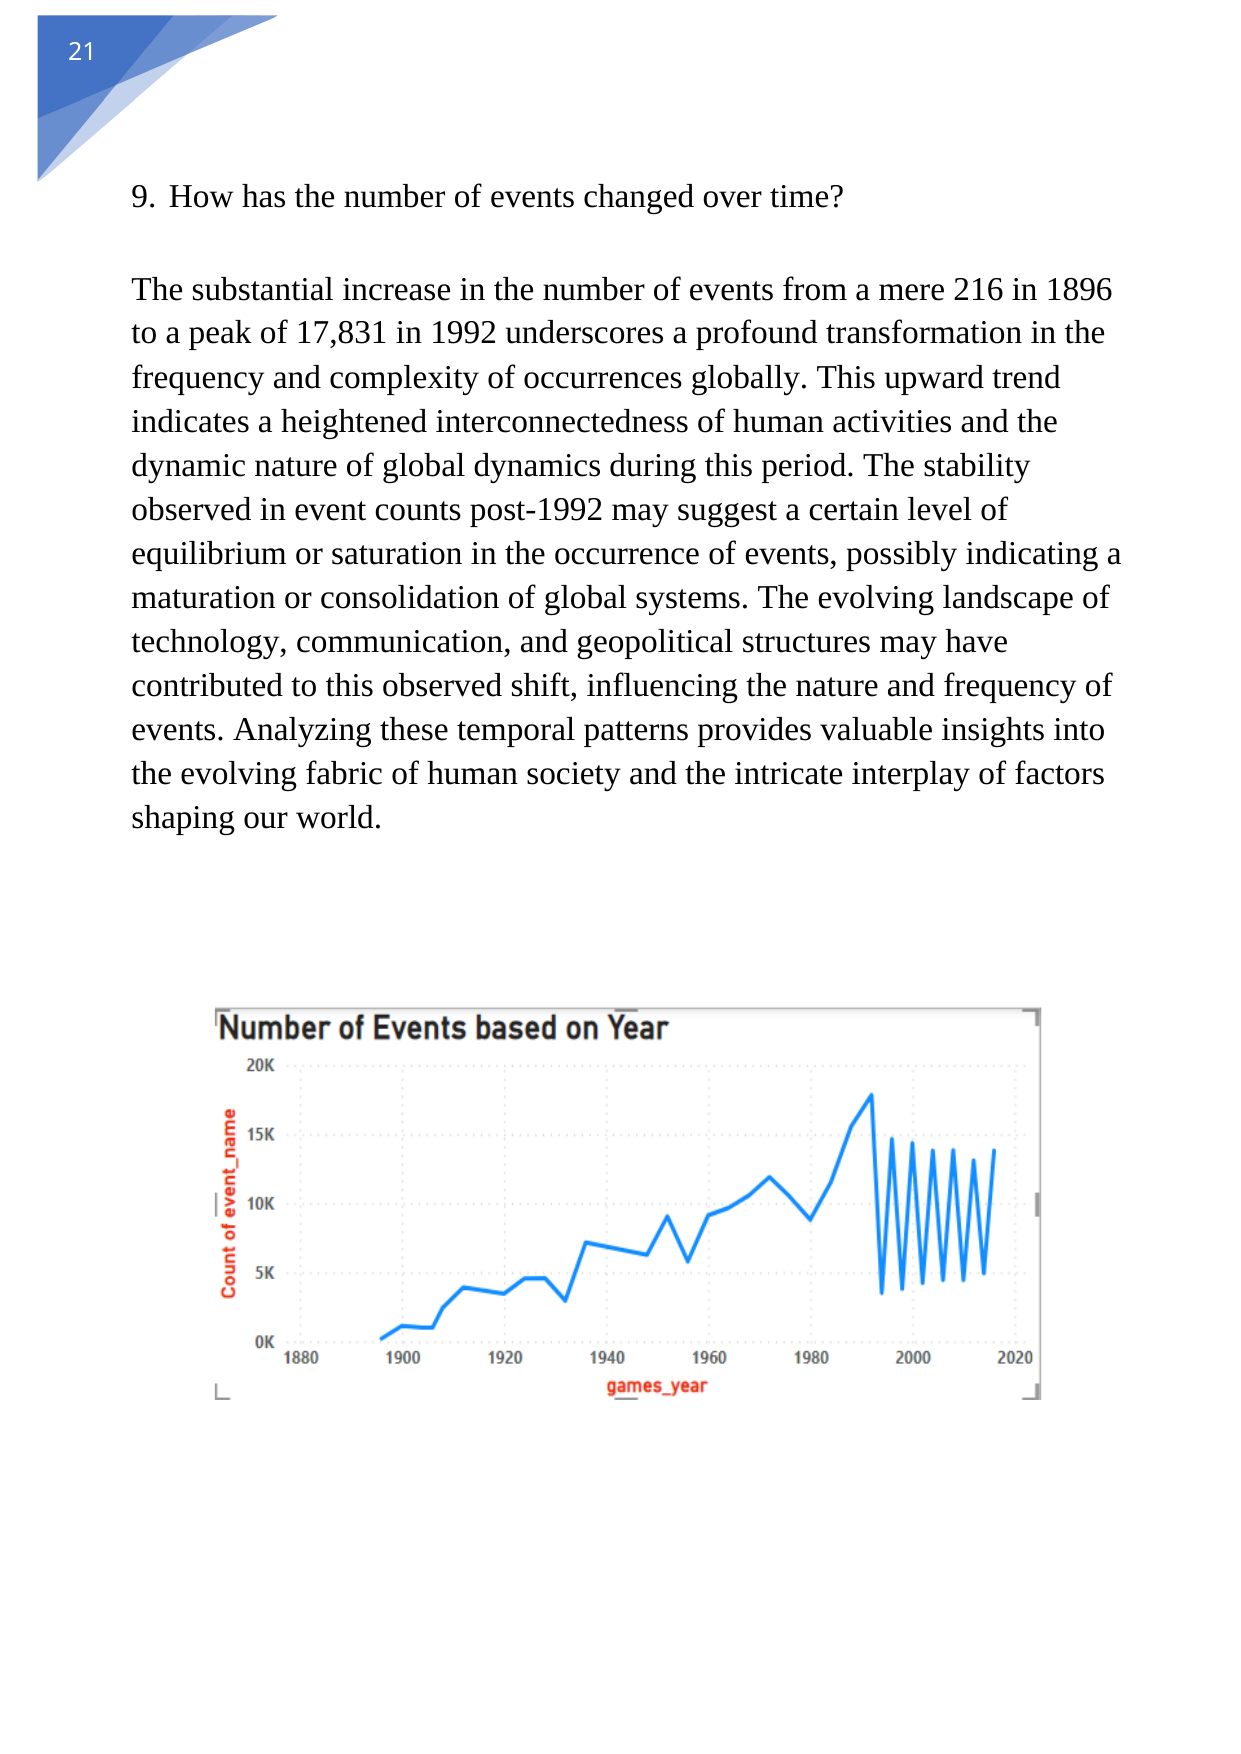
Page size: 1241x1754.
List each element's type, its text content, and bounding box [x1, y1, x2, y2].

picture [37, 15, 279, 184]
list How has the number of events changed over time? [131, 176, 1134, 214]
picture [213, 1005, 1041, 1398]
text The substantial increase in the number of events from a mere 216 in 1896 to a peak of 17,831 in 1992 underscores a profound transformation in the frequency and complexity of occurrences globally. This upward trend indicates a heightened interconnectedness of human activities and the dynamic nature of global dynamics during this period. The stability observed in event counts post-1992 may suggest a certain level of equilibrium or saturation in the occurrence of events, possibly indicating a maturation or consolidation of global systems. The evolving landscape of technology, communication, and geopolitical structures may have contributed to this observed shift, influencing the nature and frequency of events. Analyzing these temporal patterns provides valuable insights into the evolving fabric of human society and the intricate interplay of factors shaping our world. [131, 225, 1134, 836]
